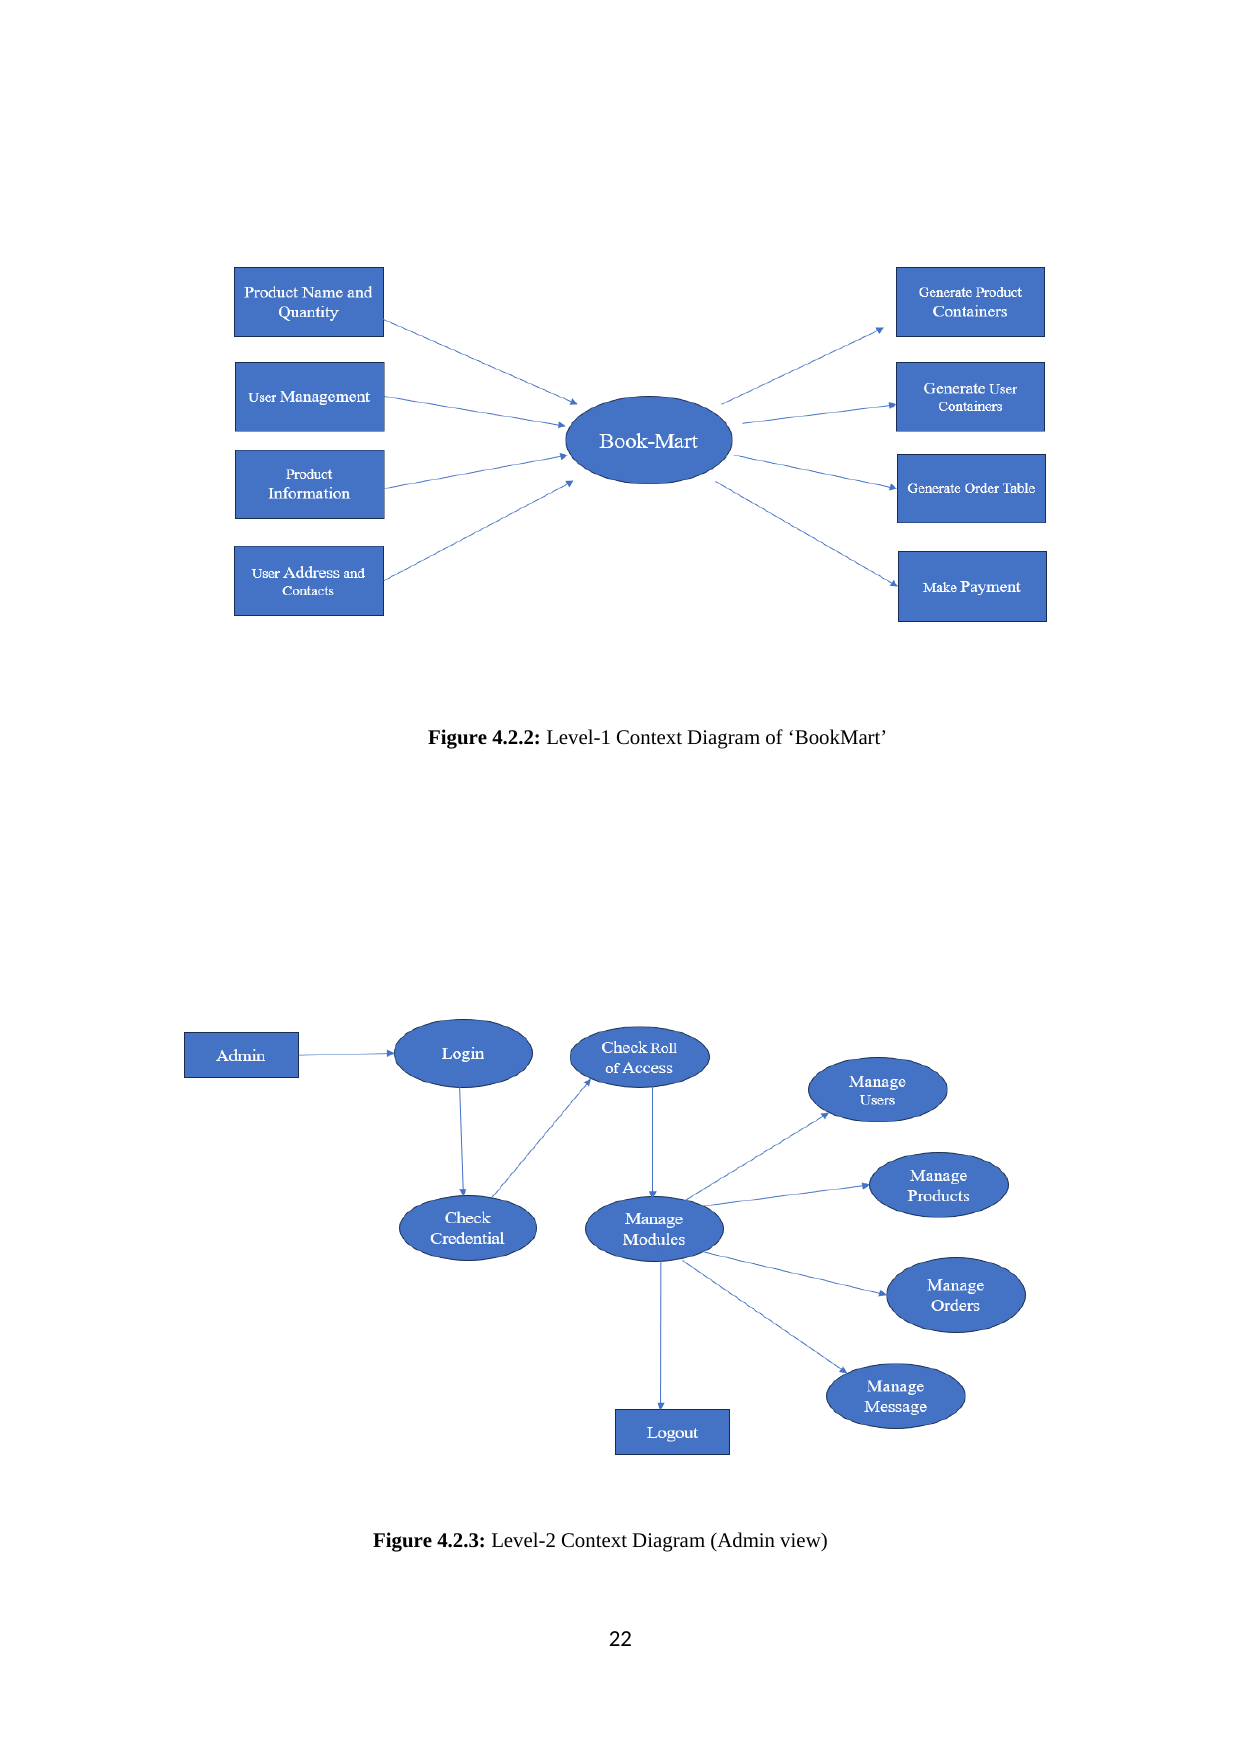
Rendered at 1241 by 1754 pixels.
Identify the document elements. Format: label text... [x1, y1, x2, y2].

text Figure 4.2.2: Level-1 Context Diagram of ‘BookMart’ [225, 685, 1090, 749]
text Figure 4.2.3: Level-2 Context Diagram (Admin view) [225, 1528, 1090, 1552]
picture [178, 192, 1107, 685]
picture [150, 987, 1088, 1498]
